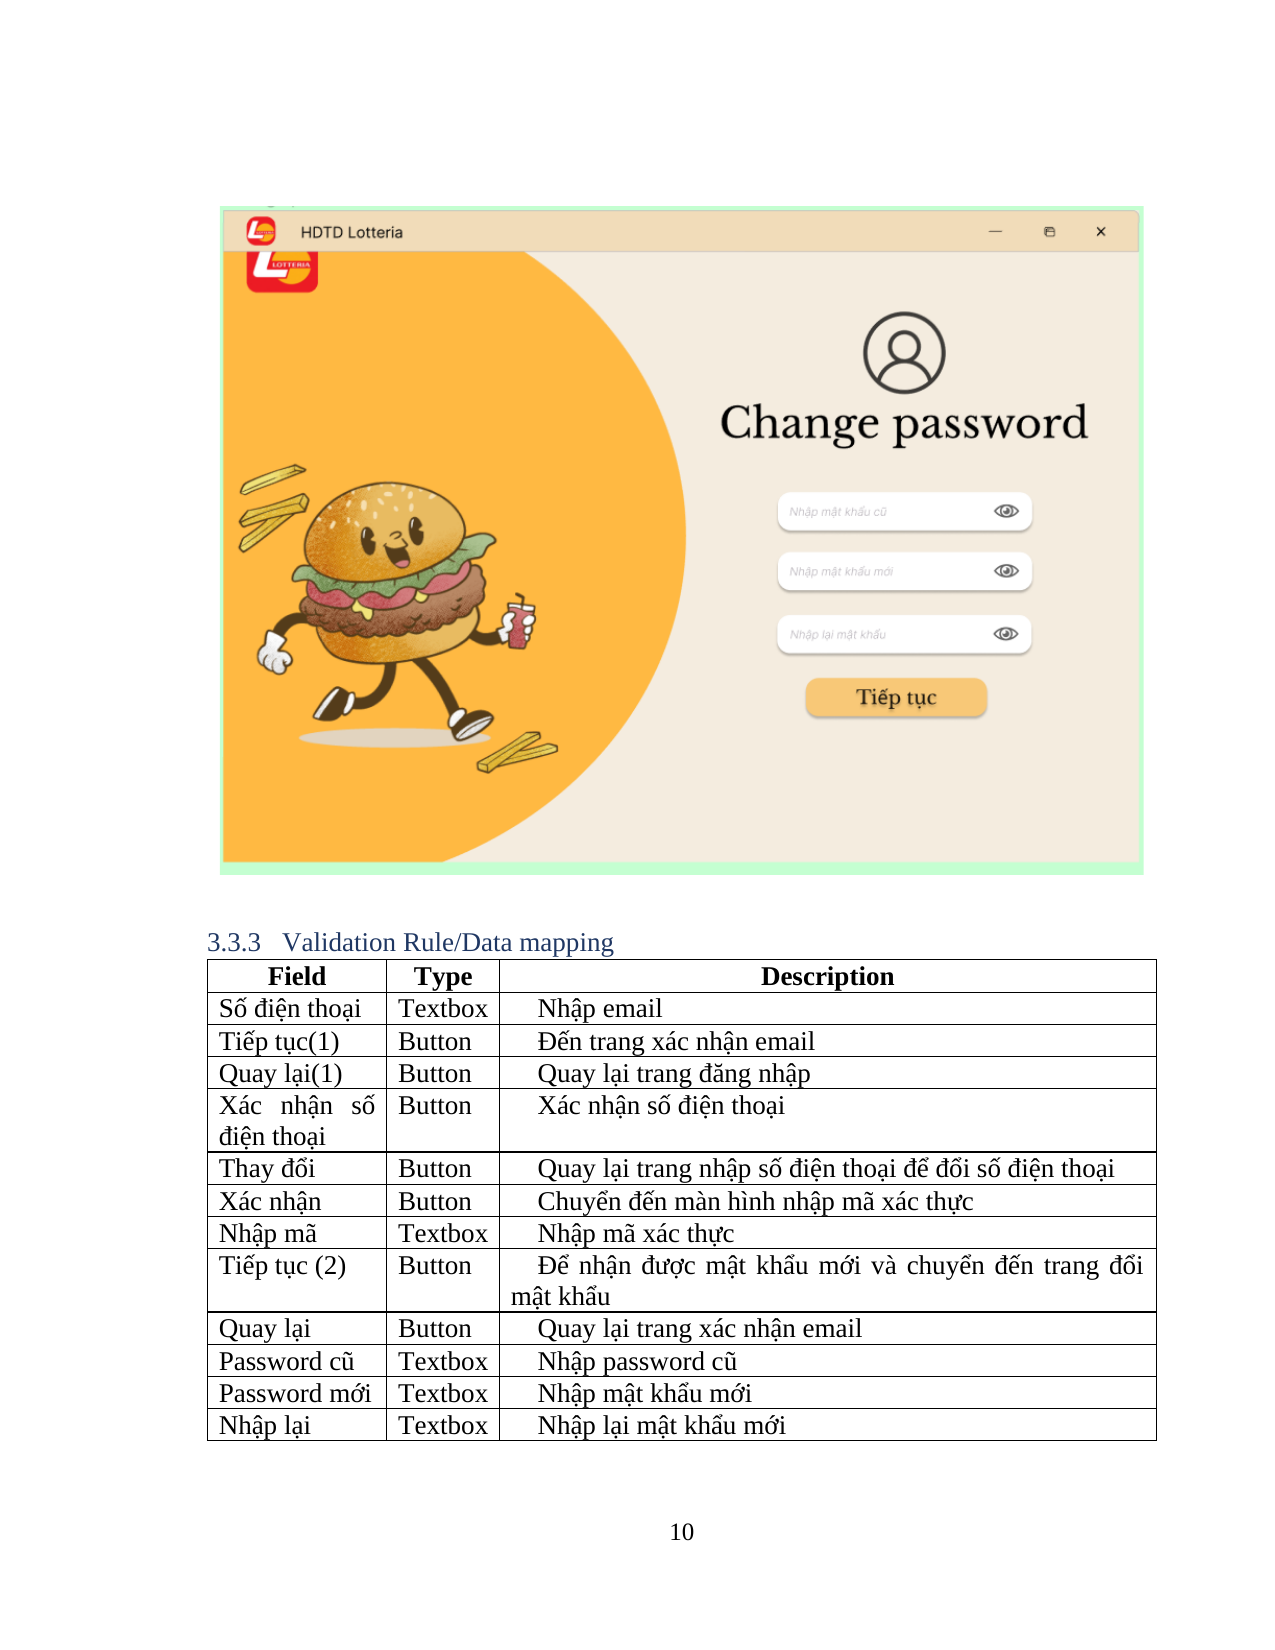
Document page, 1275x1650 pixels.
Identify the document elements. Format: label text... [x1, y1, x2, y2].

table_cell Để nhận được mật khẩu mới và chuyển đến trang đổi mật khẩu [500, 1249, 1156, 1311]
table_cell Đến trang xác nhận email [500, 1025, 1156, 1056]
table_cell Quay lại trang đăng nhập [500, 1057, 1156, 1088]
table_cell Button [387, 1057, 499, 1088]
table_cell Password cũ [208, 1345, 386, 1376]
table_cell Xác nhận [208, 1185, 386, 1216]
table_cell Xác nhận số điện thoại [500, 1089, 1156, 1151]
table_header Field [208, 960, 386, 992]
table_cell Button [387, 1249, 499, 1311]
table_header Description [500, 960, 1156, 992]
table_cell Textbox [387, 1409, 499, 1440]
table_cell Xác nhận số điện thoại [208, 1089, 386, 1151]
table_cell Button [387, 1313, 499, 1343]
table_cell Button [387, 1185, 499, 1216]
table_cell Quay lại trang nhập số điện thoại để đổi số điện thoại [500, 1153, 1156, 1184]
table_cell Textbox [387, 1377, 499, 1408]
table_cell Password mới [208, 1377, 386, 1408]
table_cell Số điện thoại [208, 993, 386, 1024]
table_cell Thay đổi [208, 1153, 386, 1184]
table_header Type [387, 960, 499, 992]
table_cell Nhập mã [208, 1217, 386, 1248]
table_cell Quay lại trang xác nhận email [500, 1313, 1156, 1343]
table_cell Textbox [387, 1345, 499, 1376]
table_cell Quay lại(1) [208, 1057, 386, 1088]
table_cell Chuyển đến màn hình nhập mã xác thực [500, 1185, 1156, 1216]
picture [219, 206, 1144, 875]
table_cell Textbox [387, 993, 499, 1024]
table_cell Tiếp tục(1) [208, 1025, 386, 1056]
table_cell Nhập lại [208, 1409, 386, 1440]
table_cell Nhập mật khẩu mới [500, 1377, 1156, 1408]
table_cell Button [387, 1153, 499, 1184]
table_cell Quay lại [208, 1313, 386, 1343]
table_cell Nhập email [500, 993, 1156, 1024]
table_cell Textbox [387, 1217, 499, 1248]
table_cell Button [387, 1025, 499, 1056]
table_cell Nhập mã xác thực [500, 1217, 1156, 1248]
subtitle Validation Rule/Data mapping [207, 926, 1156, 958]
table_cell Nhập lại mật khẩu mới [500, 1409, 1156, 1440]
table_cell Tiếp tục (2) [208, 1249, 386, 1311]
table_cell Button [387, 1089, 499, 1151]
table_cell Nhập password cũ [500, 1345, 1156, 1376]
